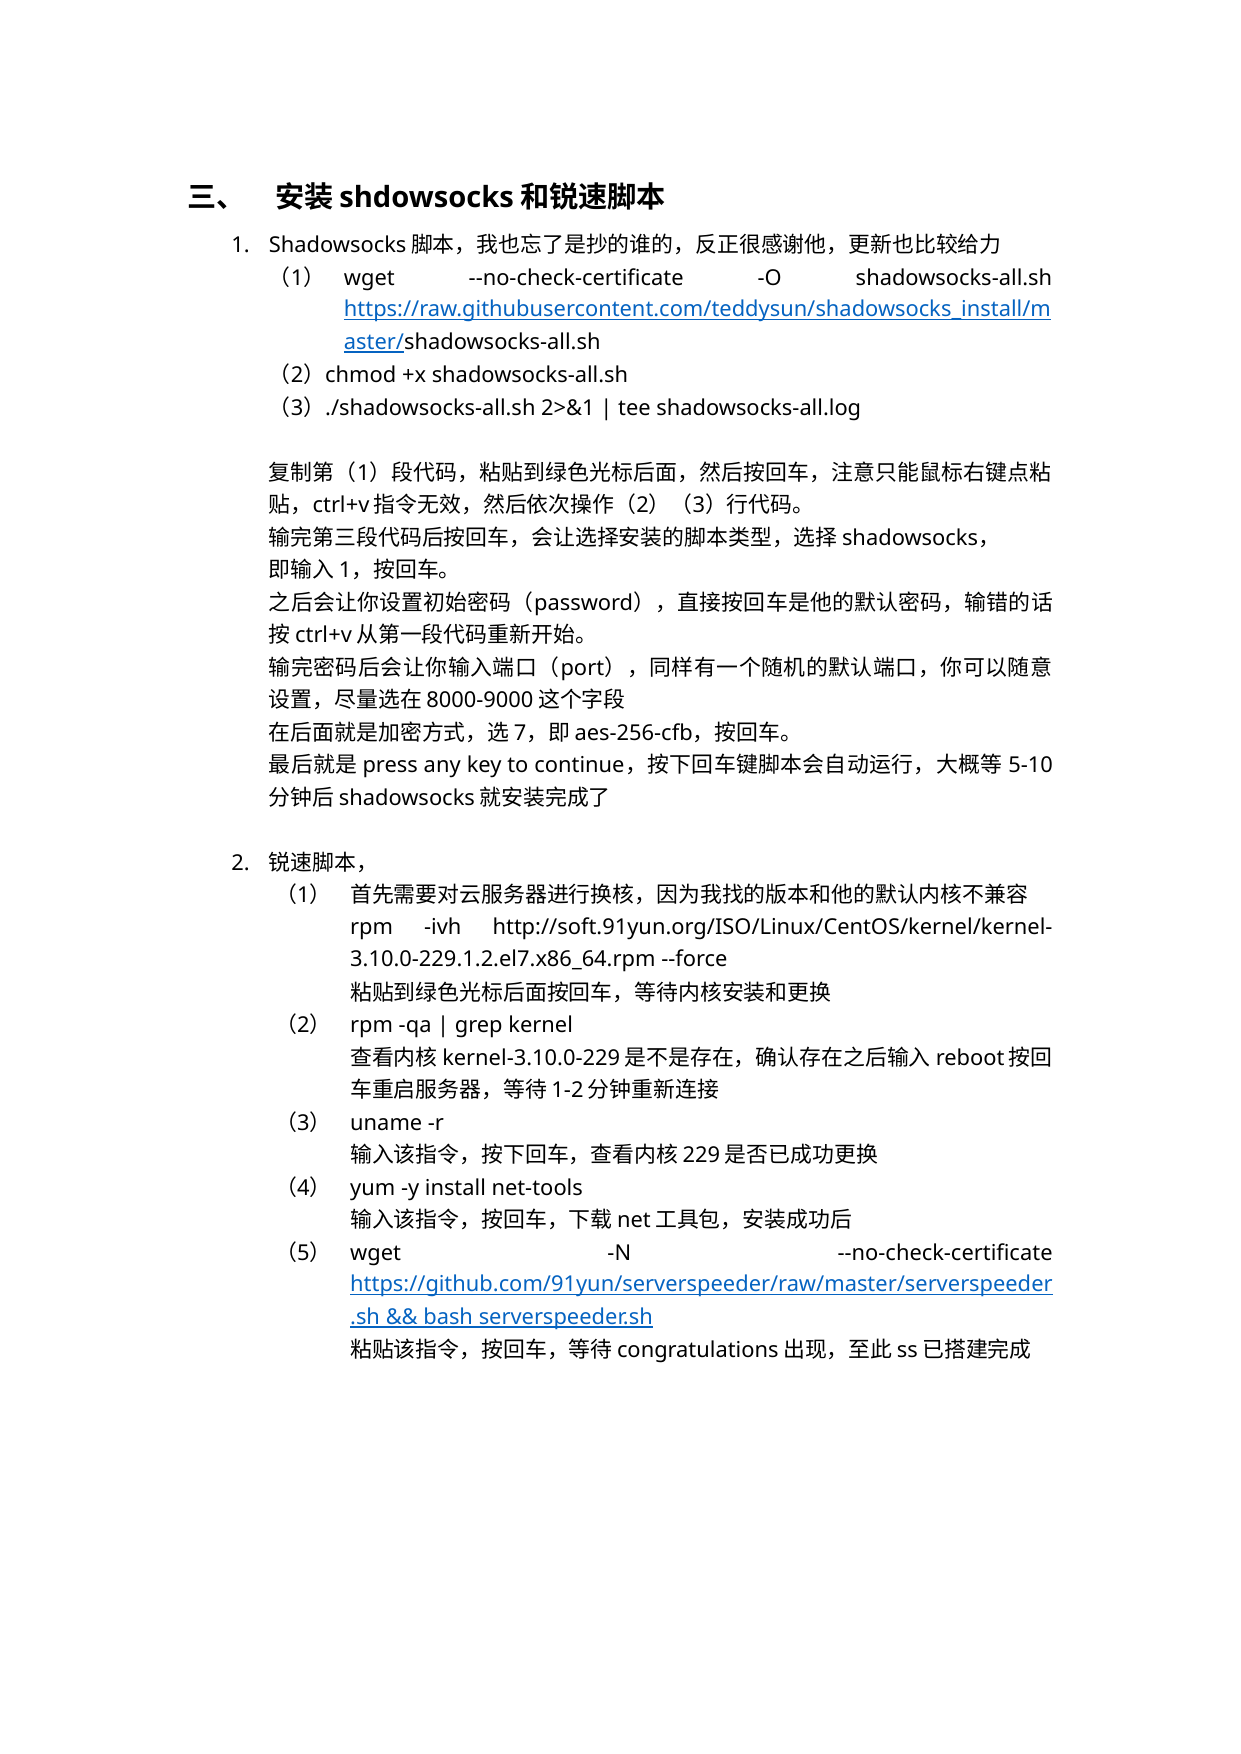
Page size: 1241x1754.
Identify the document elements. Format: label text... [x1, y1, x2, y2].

list 输完第三段代码后按回车，会让选择安装的脚本类型，选择shadowsocks， [269, 519, 1053, 552]
list 即输入1，按回车。 [269, 552, 1053, 584]
list 锐速脚本， [231, 844, 1053, 877]
list 最后就是press any key to continue，按下回车键脚本会自动运行，大概等5-10分钟后shadowsocks就安装完成了 [269, 747, 1053, 812]
list uname -r [275, 1104, 1053, 1137]
text （2）chmod +x shadowsocks-all.sh [225, 357, 1053, 389]
list 粘贴该指令，按回车，等待congratulations出现，至此ss已搭建完成 [350, 1332, 1053, 1364]
list rpm -qa | grep kernel [275, 1007, 1053, 1039]
list Shadowsocks脚本，我也忘了是抄的谁的，反正很感谢他，更新也比较给力 [231, 227, 1053, 259]
list 查看内核kernel-3.10.0-229是不是存在，确认存在之后输入reboot按回车重启服务器，等待1-2分钟重新连接 [350, 1039, 1053, 1104]
list 粘贴到绿色光标后面按回车，等待内核安装和更换 [350, 974, 1053, 1007]
list 安装shdowsocks和锐速脚本 [187, 162, 1053, 227]
list wget --no-check-certificate -O shadowsocks-all.sh https://raw.githubusercontent.com/teddysun/shadowsocks_install/master/shadowsocks-all.sh [269, 259, 1053, 357]
list yum -y install net-tools [275, 1169, 1053, 1202]
list （3）./shadowsocks-all.sh 2>&1 | tee shadowsocks-all.log [269, 389, 1053, 422]
list 输入该指令，按回车，下载net工具包，安装成功后 [350, 1202, 1053, 1234]
list wget -N --no-check-certificate https://github.com/91yun/serverspeeder/raw/master/serverspeeder.sh && bash serverspeeder.sh [275, 1234, 1053, 1332]
list 输入该指令，按下回车，查看内核229是否已成功更换 [350, 1137, 1053, 1169]
list 之后会让你设置初始密码（password），直接按回车是他的默认密码，输错的话按ctrl+v从第一段代码重新开始。 [269, 584, 1053, 649]
list rpm -ivh http://soft.91yun.org/ISO/Linux/CentOS/kernel/kernel-3.10.0-229.1.2.el7.x86_64.rpm --force [350, 909, 1053, 974]
list 复制第（1）段代码，粘贴到绿色光标后面，然后按回车，注意只能鼠标右键点粘贴，ctrl+v指令无效，然后依次操作（2）（3）行代码。 [269, 454, 1053, 519]
list 输完密码后会让你输入端口（port），同样有一个随机的默认端口，你可以随意设置，尽量选在8000-9000这个字段 [269, 649, 1053, 714]
list 在后面就是加密方式，选7，即aes-256-cfb，按回车。 [269, 714, 1053, 747]
list 首先需要对云服务器进行换核，因为我找的版本和他的默认内核不兼容 [275, 877, 1053, 909]
